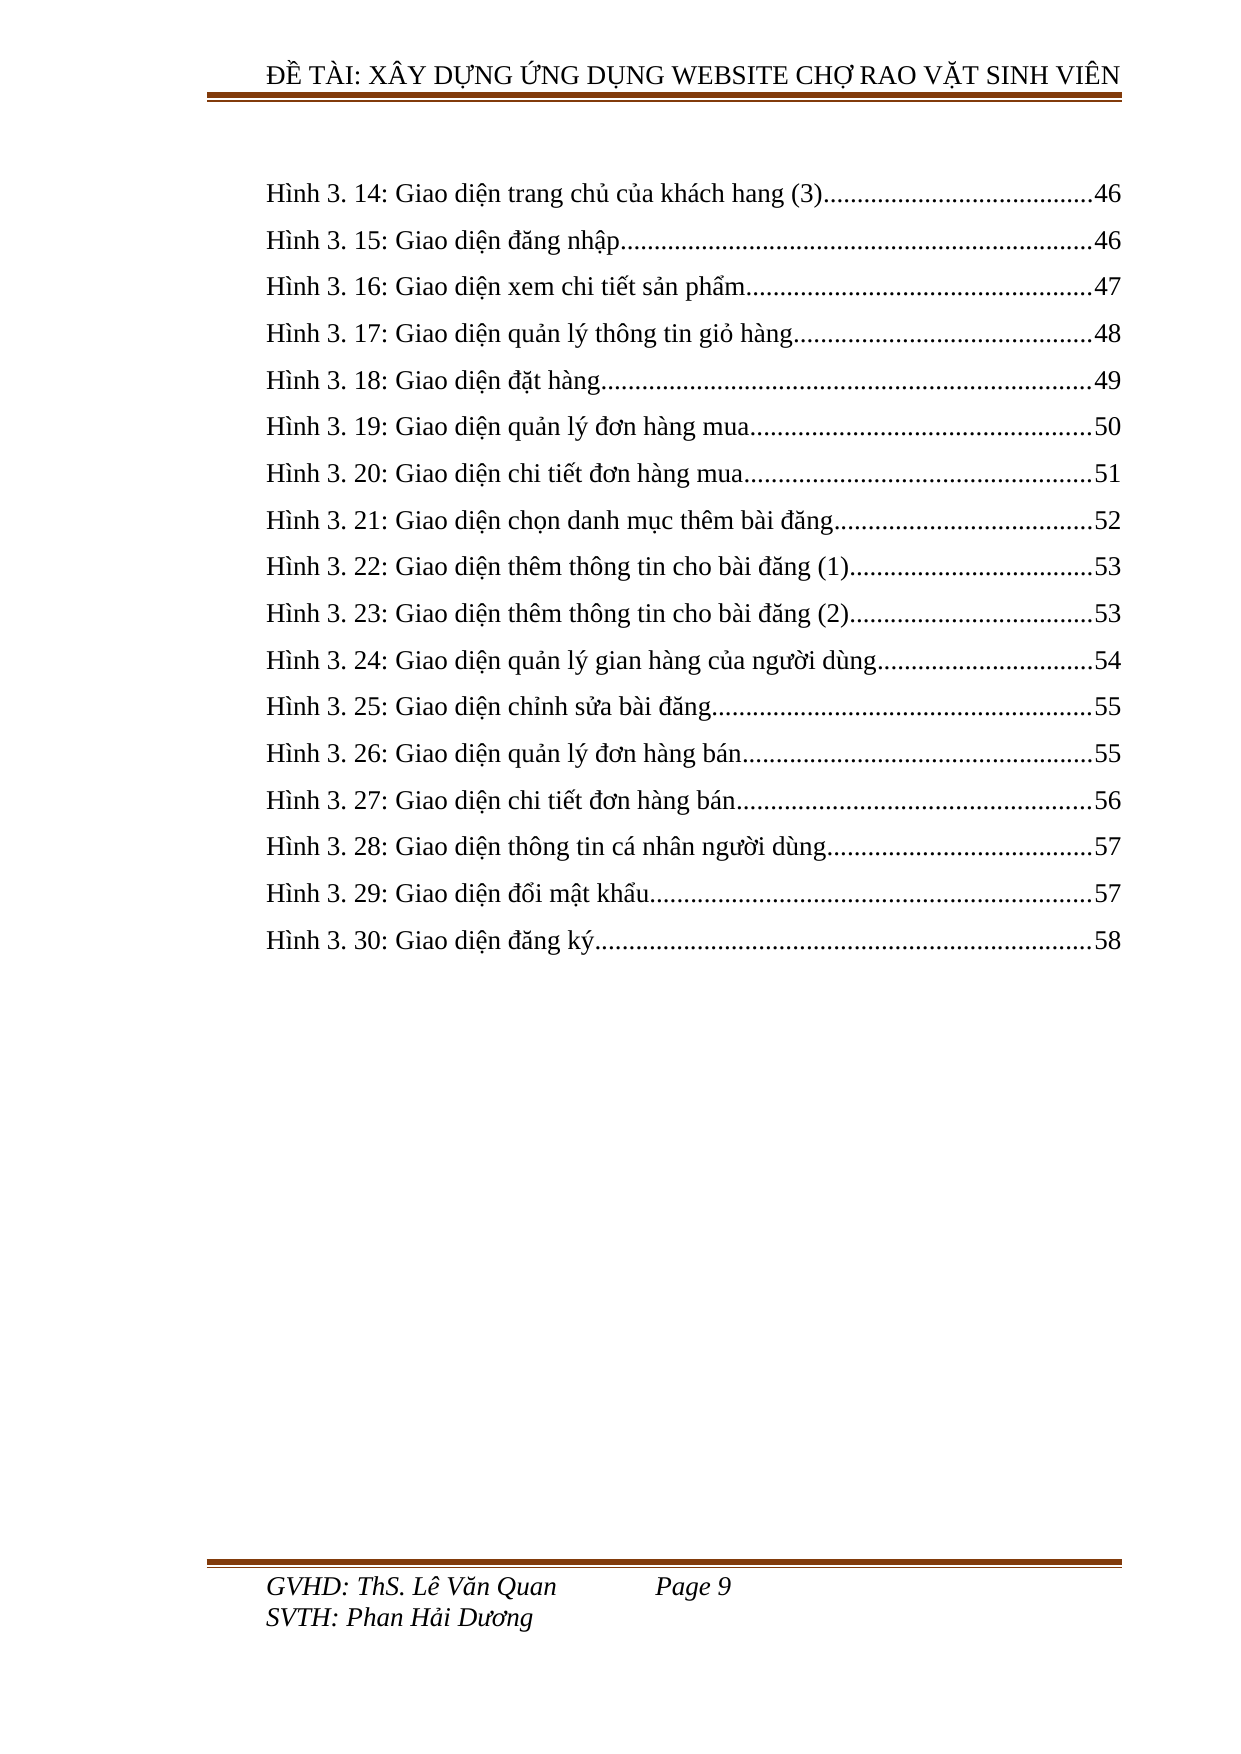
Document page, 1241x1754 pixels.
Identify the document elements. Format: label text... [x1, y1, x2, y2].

text Hình 3. 18: Giao diện đặt hàng 49 [207, 364, 1122, 395]
text Hình 3. 22: Giao diện thêm thông tin cho bài đăng (1) 53 [207, 551, 1122, 582]
text Hình 3. 30: Giao diện đăng ký 58 [207, 924, 1122, 955]
text Hình 3. 19: Giao diện quản lý đơn hàng mua 50 [207, 411, 1122, 442]
text Hình 3. 20: Giao diện chi tiết đơn hàng mua 51 [207, 457, 1122, 488]
text Hình 3. 28: Giao diện thông tin cá nhân người dùng 57 [207, 831, 1122, 862]
text Hình 3. 16: Giao diện xem chi tiết sản phẩm 47 [207, 271, 1122, 302]
text Hình 3. 26: Giao diện quản lý đơn hàng bán 55 [207, 737, 1122, 768]
text Hình 3. 29: Giao diện đổi mật khẩu 57 [207, 877, 1122, 908]
text Hình 3. 15: Giao diện đăng nhập 46 [207, 224, 1122, 255]
text Hình 3. 24: Giao diện quản lý gian hàng của người dùng 54 [207, 644, 1122, 675]
text Hình 3. 17: Giao diện quản lý thông tin giỏ hàng 48 [207, 317, 1122, 348]
text Hình 3. 21: Giao diện chọn danh mục thêm bài đăng 52 [207, 504, 1122, 535]
text Hình 3. 25: Giao diện chỉnh sửa bài đăng 55 [207, 691, 1122, 722]
text Hình 3. 23: Giao diện thêm thông tin cho bài đăng (2) 53 [207, 597, 1122, 628]
text Hình 3. 14: Giao diện trang chủ của khách hang (3) 46 [207, 177, 1122, 208]
text Hình 3. 27: Giao diện chi tiết đơn hàng bán 56 [207, 784, 1122, 815]
